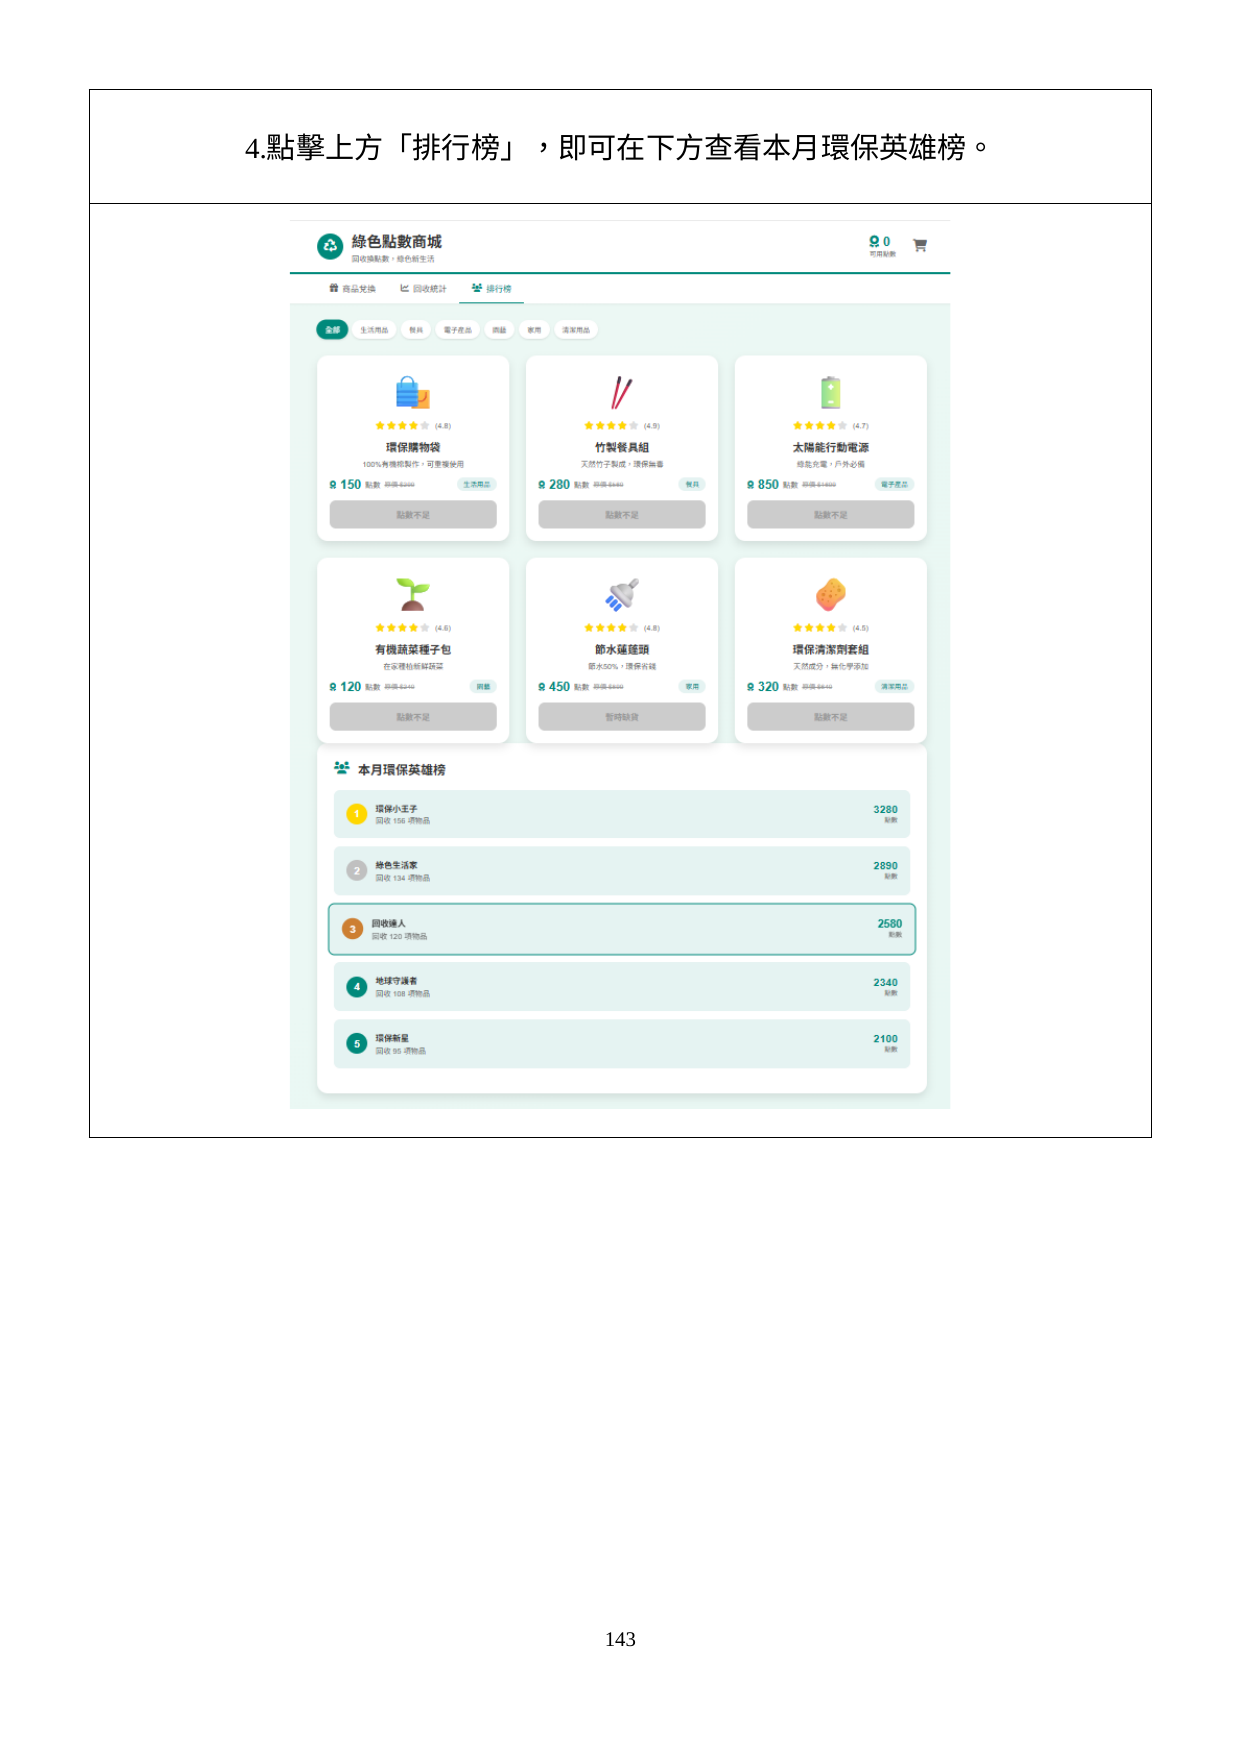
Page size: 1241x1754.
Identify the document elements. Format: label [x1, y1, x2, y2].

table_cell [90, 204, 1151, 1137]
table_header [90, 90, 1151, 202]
picture [289, 220, 951, 1109]
